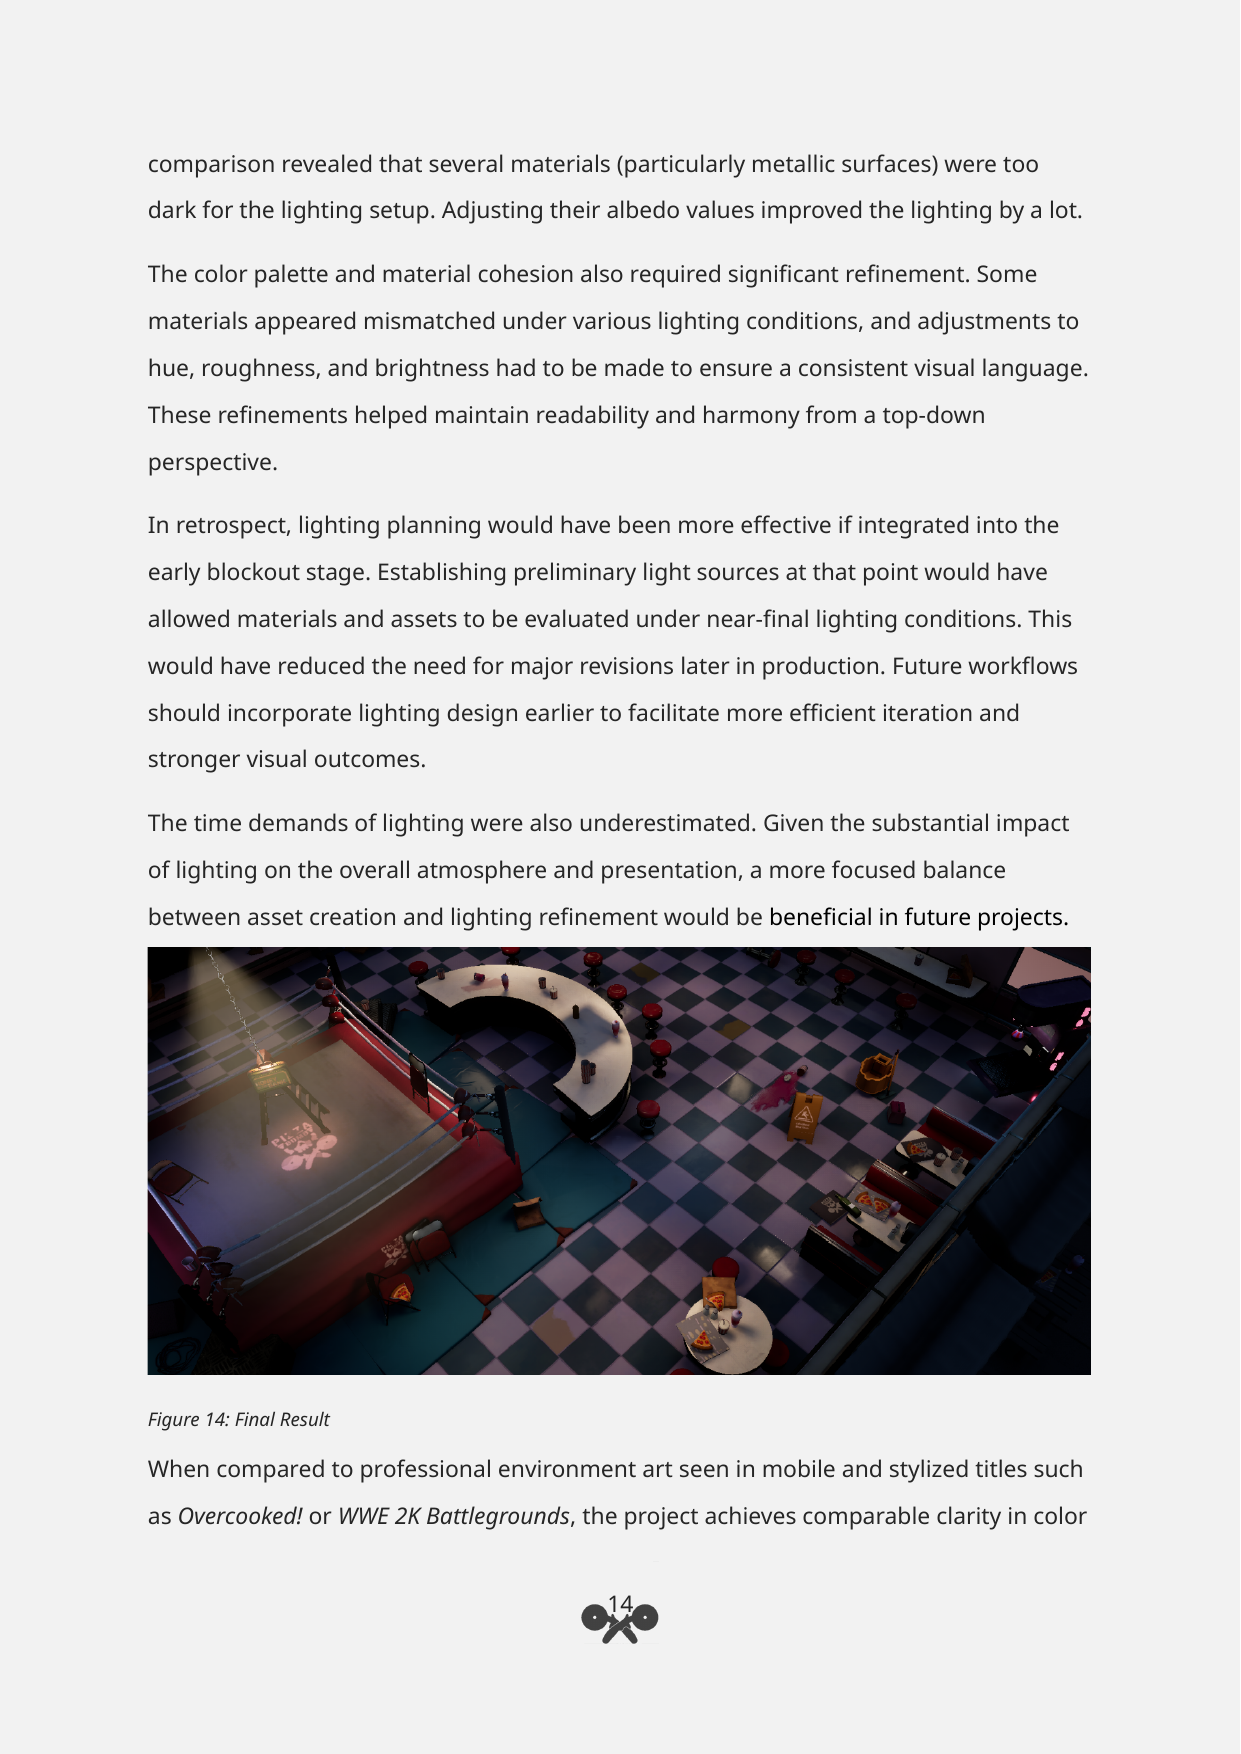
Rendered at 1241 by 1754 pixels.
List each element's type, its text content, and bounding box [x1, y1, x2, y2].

text In retrospect, lighting planning would have been more effective if integrated into the early blockout stage. Establishing preliminary light sources at that point would have allowed materials and assets to be evaluated under near-final lighting conditions. This would have reduced the need for major revisions later in production. Future workflows should incorporate lighting design earlier to facilitate more efficient iteration and stronger visual outcomes. [148, 509, 1093, 775]
picture [147, 947, 1091, 1375]
text The color palette and material cohesion also required significant refinement. Some materials appeared mismatched under various lighting conditions, and adjustments to hue, roughness, and brightness had to be made to ensure a consistent visual language. These refinements helped maintain readability and harmony from a top-down perspective. [148, 258, 1093, 477]
picture [581, 1561, 659, 1644]
text Figure 14: Final Result [148, 1406, 1093, 1432]
